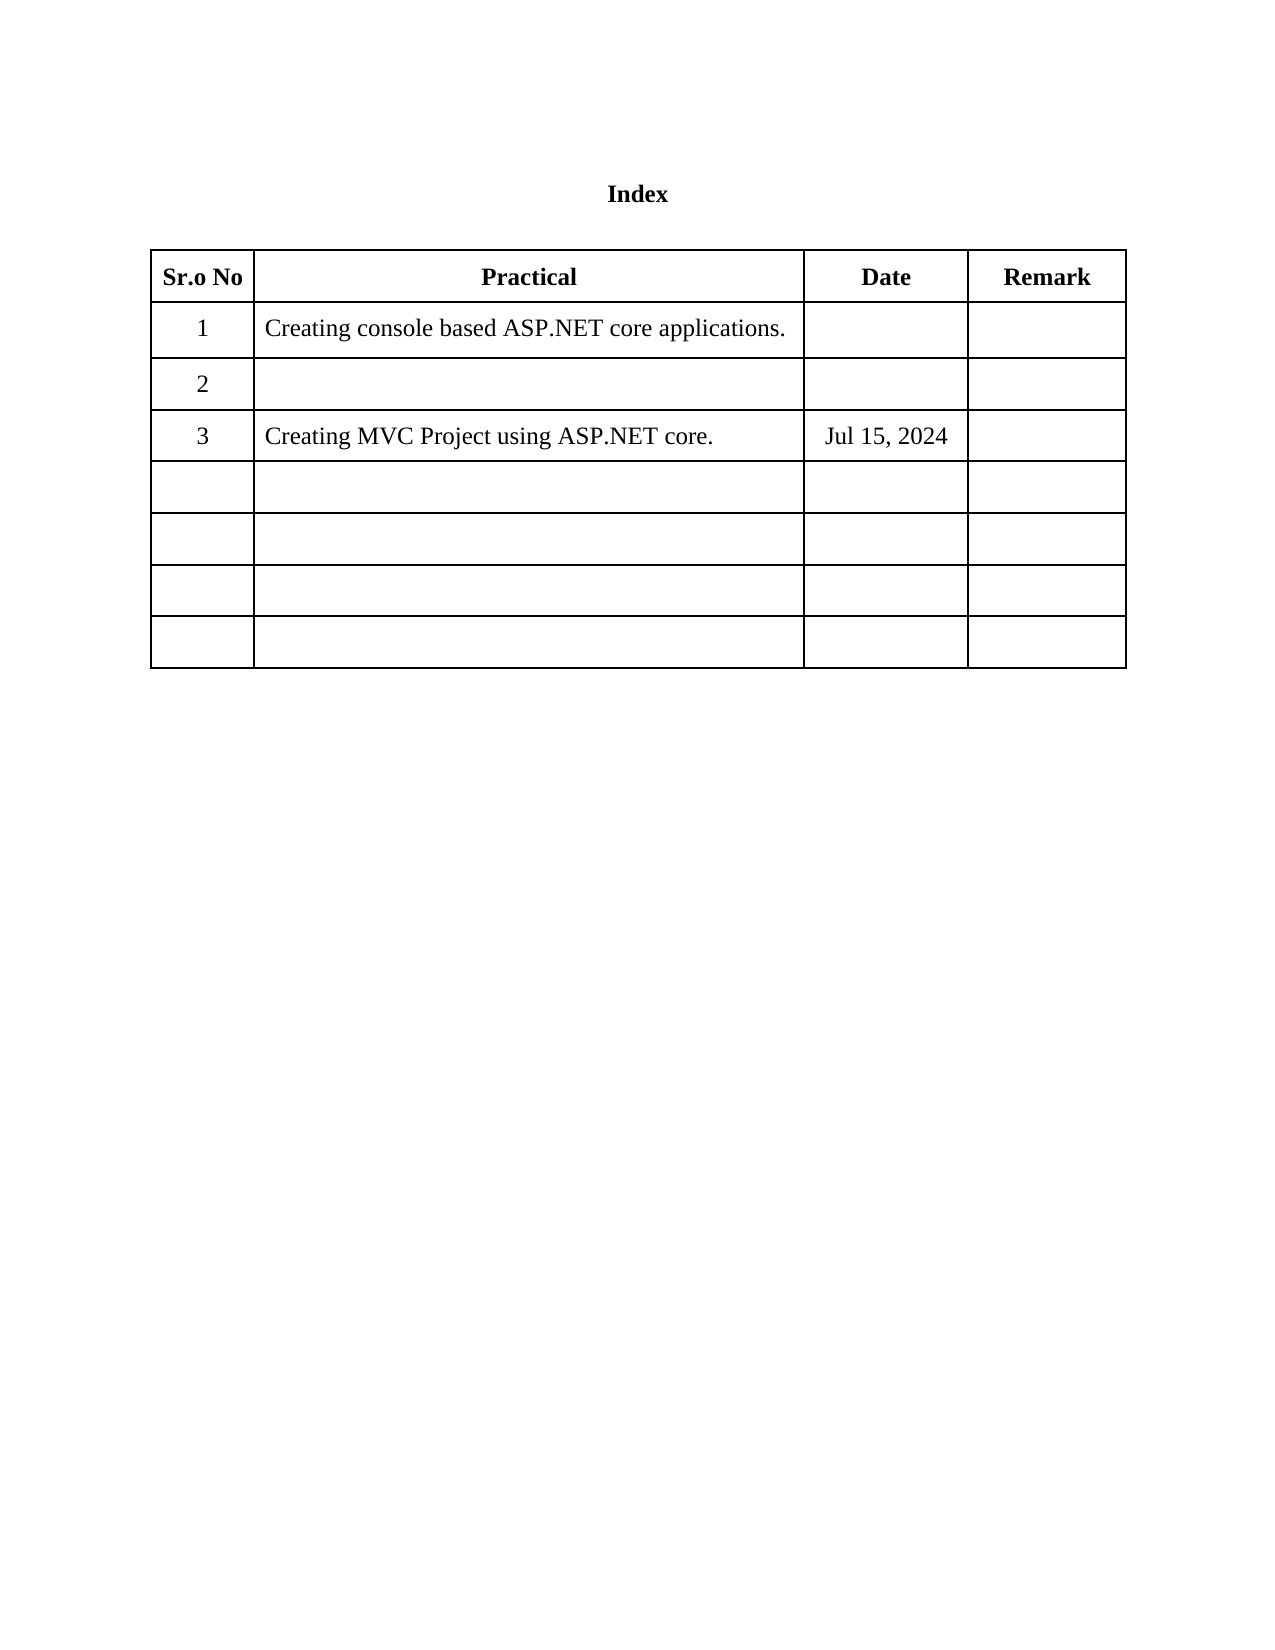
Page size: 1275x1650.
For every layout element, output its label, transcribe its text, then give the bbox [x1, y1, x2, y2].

table_cell [152, 514, 253, 563]
table_cell [255, 359, 803, 408]
table_cell [152, 566, 253, 615]
table_cell [255, 617, 803, 667]
table_cell [805, 303, 967, 357]
table_cell [255, 566, 803, 615]
table_cell Jul 15, 2024 [805, 411, 967, 460]
table_cell 3 [152, 411, 253, 460]
table_cell Creating console based ASP.NET core applications. [255, 303, 803, 357]
table_cell Creating MVC Project using ASP.NET core. [255, 411, 803, 460]
table_cell [969, 359, 1125, 408]
table_cell 2 [152, 359, 253, 408]
table_cell [969, 462, 1125, 512]
table_cell [969, 411, 1125, 460]
table_cell [805, 359, 967, 408]
table_cell [969, 566, 1125, 615]
table_header Sr.o No [152, 251, 253, 301]
table_cell [805, 462, 967, 512]
table_header Practical [255, 251, 803, 301]
table_cell [969, 514, 1125, 563]
table_header Date [805, 251, 967, 301]
table_cell 1 [152, 303, 253, 357]
table_cell [805, 617, 967, 667]
table_cell [805, 514, 967, 563]
table_cell [152, 462, 253, 512]
table_cell [969, 303, 1125, 357]
table_cell [152, 617, 253, 667]
table_cell [255, 514, 803, 563]
table_cell [805, 566, 967, 615]
table_header Remark [969, 251, 1125, 301]
table_cell [255, 462, 803, 512]
subtitle Index [150, 179, 1125, 208]
table_cell [969, 617, 1125, 667]
